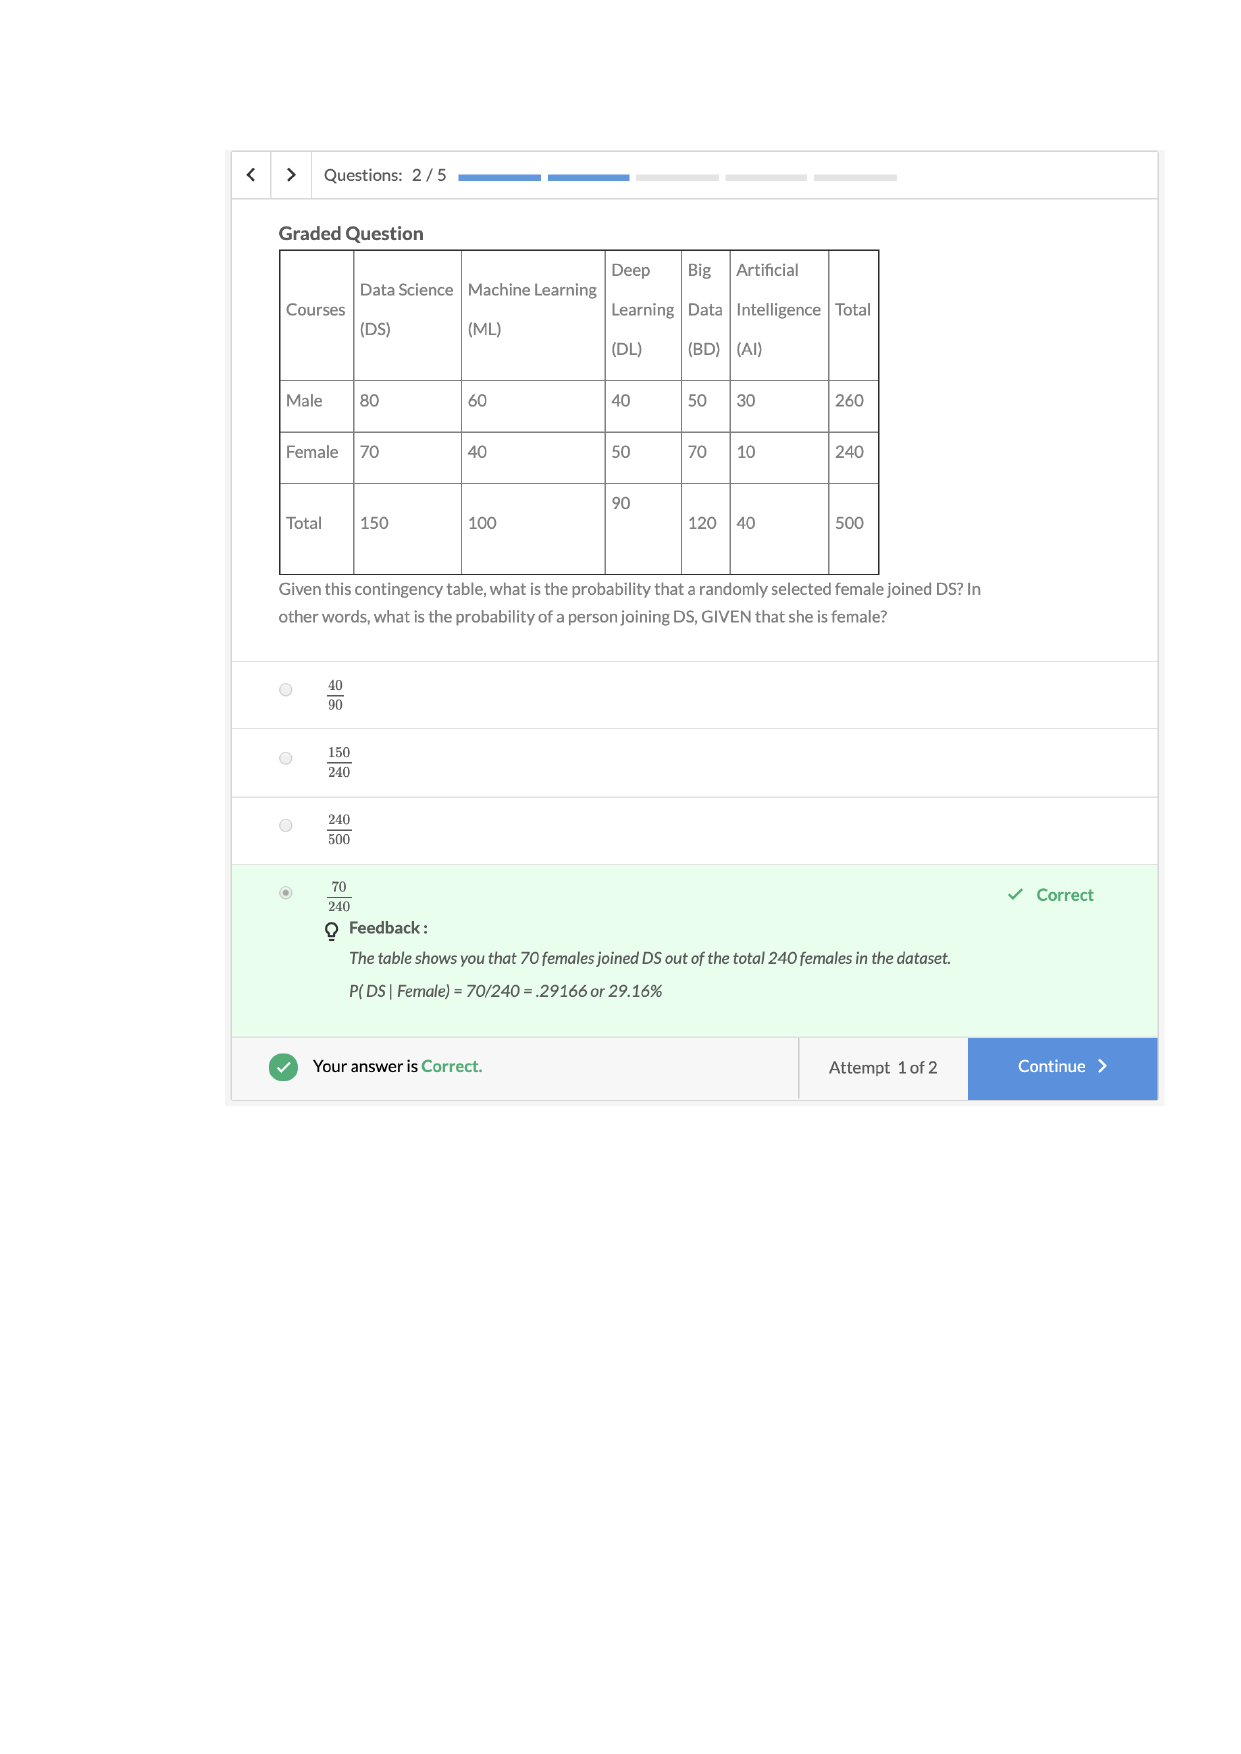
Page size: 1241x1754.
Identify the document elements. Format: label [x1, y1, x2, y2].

picture [225, 150, 1165, 1106]
